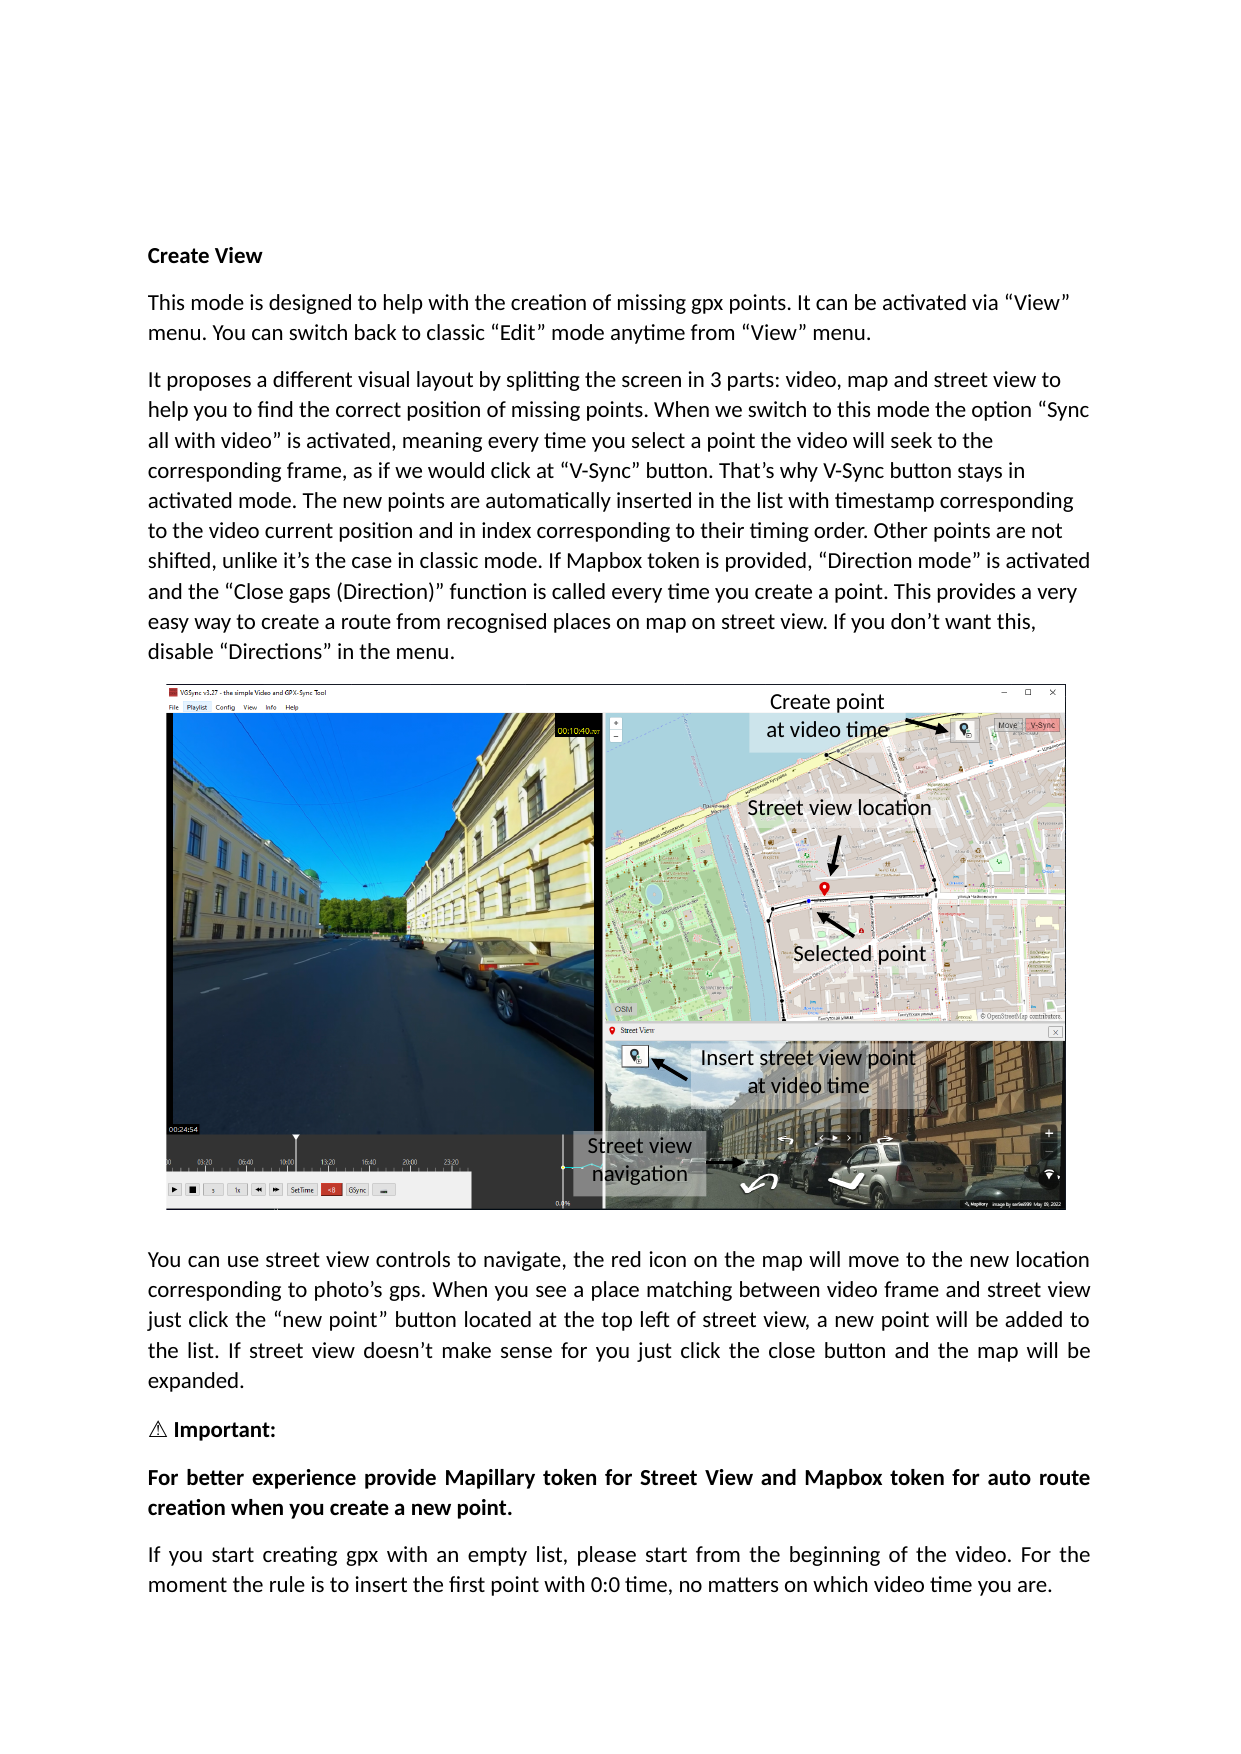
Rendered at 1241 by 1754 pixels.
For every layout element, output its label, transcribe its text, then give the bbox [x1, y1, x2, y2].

text This mode is designed to help with the creation of missing gpx points. It can be activated via “View” menu. You can switch back to classic “Edit” mode anytime from “View” menu. [148, 288, 1093, 346]
text It proposes a different visual layout by splitting the screen in 3 parts: video, map and street view to help you to find the correct position of missing points. When we switch to this mode the option “Sync all with video” is activated, meaning every time you select a point the video will seek to the corresponding frame, as if we would click at “V-Sync” button. That’s why V-Sync button stays in activated mode. The new points are automatically inserted in the list with timestamp corresponding to the video current position and in index corresponding to their timing order. Other points are not shifted, unlike it’s the case in classic mode. If Mapbox token is provided, “Direction mode” is activated and the “Close gaps (Direction)” function is called every time you create a point. This provides a very easy way to create a route from recognised places on map on street view. If you don’t want this, disable “Directions” in the menu. [148, 365, 1093, 665]
text ⚠️ Important: [148, 1413, 1093, 1444]
text You can use street view controls to navigate, the red icon on the map will move to the new location corresponding to photo’s gps. When you see a place matching between video frame and street view just click the “new point” button located at the top left of street view, a new point will be added to the list. If street view doesn’t make sense for you just click the close button and the map will be expanded. [148, 1245, 1093, 1394]
text For better experience provide Mapillary token for Street View and Mapbox token for auto route creation when you create a new point. [148, 1463, 1093, 1522]
text Create View [148, 241, 1093, 269]
picture [166, 684, 1066, 1210]
text If you start creating gpx with an empty list, please start from the beginning of the video. For the moment the rule is to insert the first point with 0:0 time, no matters on which video time you are. [148, 1540, 1093, 1599]
